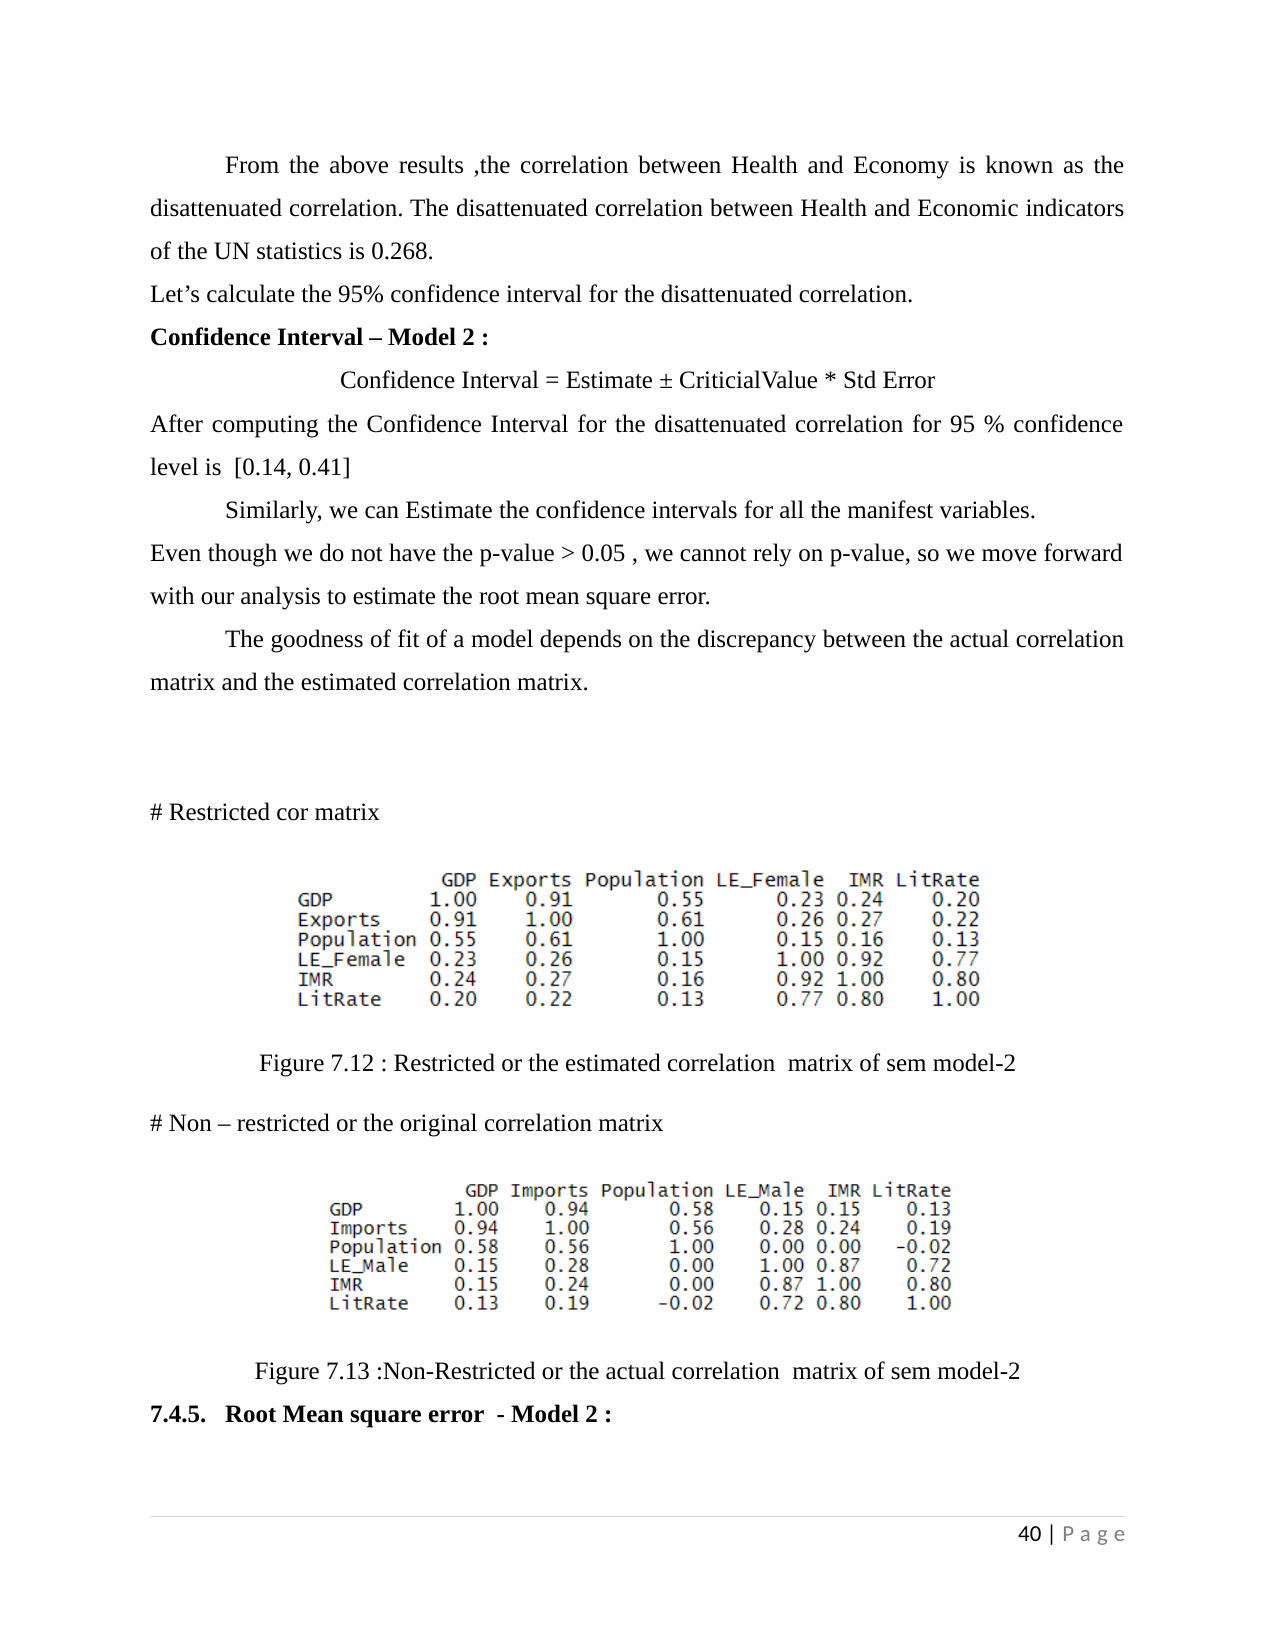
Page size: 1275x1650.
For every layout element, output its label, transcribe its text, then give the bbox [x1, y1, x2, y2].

text From the above results ,the correlation between Health and Economy is known as the disattenuated correlation. The disattenuated correlation between Health and Economic indicators of the UN statistics is 0.268. [150, 150, 1125, 265]
text # Restricted cor matrix [150, 797, 1125, 826]
picture [288, 856, 987, 1018]
text Let’s calculate the 95% confidence interval for the disattenuated correlation. [150, 279, 1125, 308]
picture [314, 1168, 961, 1326]
text The goodness of fit of a model depends on the discrepancy between the actual correlation matrix and the estimated correlation matrix. [150, 624, 1125, 696]
text Figure 7.13 :Non-Restricted or the actual correlation matrix of sem model-2 [150, 1356, 1125, 1385]
text Confidence Interval = Estimate ± CriticialValue * Std Error [150, 366, 1125, 394]
text Even though we do not have the p-value > 0.05 , we cannot rely on p-value, so we move forward with our analysis to estimate the root mean square error. [150, 538, 1125, 610]
text # Non – restricted or the original correlation matrix [150, 1108, 1125, 1137]
text After computing the Confidence Interval for the disattenuated correlation for 95 % confidence level is [0.14, 0.41] [150, 409, 1125, 481]
text Figure 7.12 : Restricted or the estimated correlation matrix of sem model-2 [150, 1048, 1125, 1077]
text Similarly, we can Estimate the confidence intervals for all the manifest variables. [150, 495, 1125, 524]
list Root Mean square error - Model 2 : [150, 1399, 1125, 1428]
text Confidence Interval – Model 2 : [150, 322, 1125, 351]
